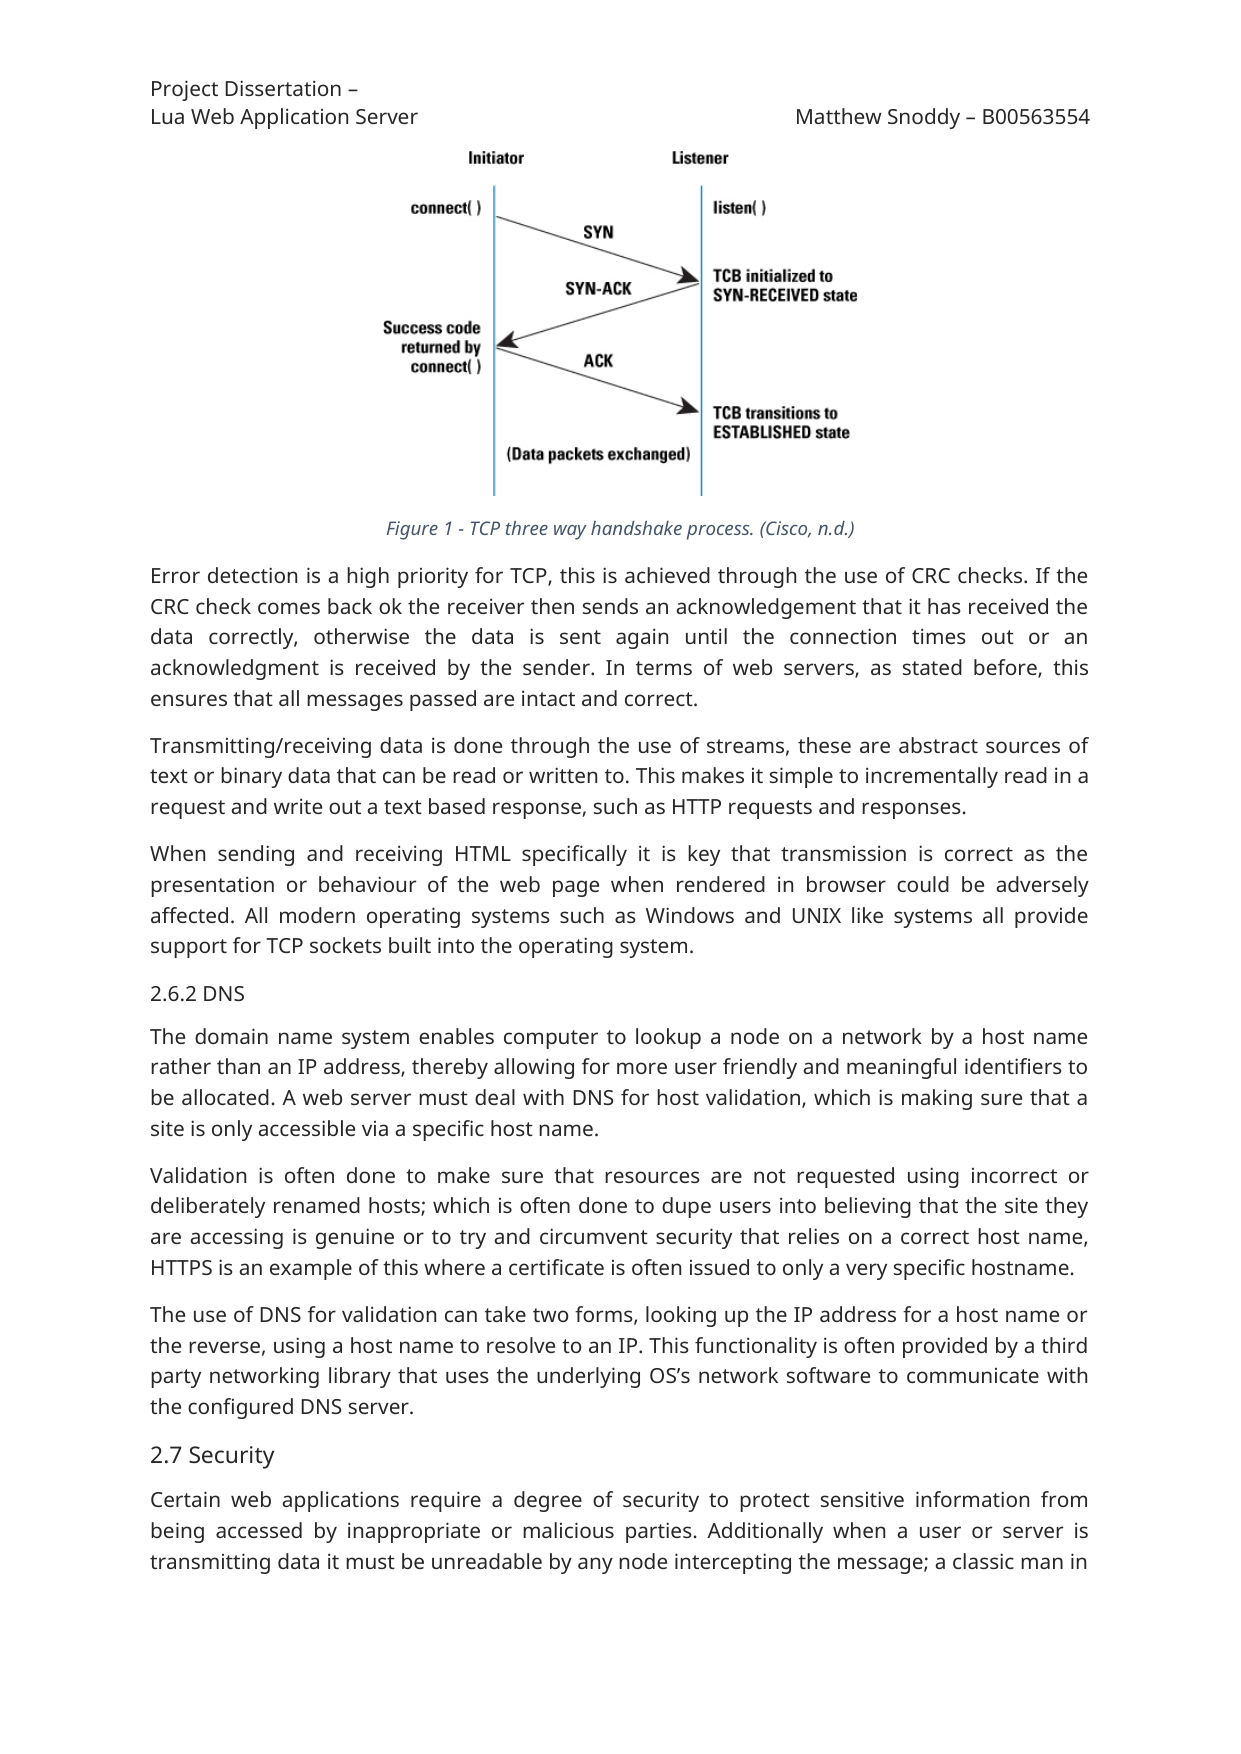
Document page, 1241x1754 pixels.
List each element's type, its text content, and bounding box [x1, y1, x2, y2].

text When sending and receiving HTML specifically it is key that transmission is correct as the presentation or behaviour of the web page when rendered in browser could be adversely affected. All modern operating systems such as Windows and UNIX like systems all provide support for TCP sockets built into the operating system. [150, 839, 1090, 960]
text Validation is often done to make sure that resources are not requested using incorrect or deliberately renamed hosts; which is often done to dupe users into believing that the site they are accessing is genuine or to try and circumvent security that relies on a correct host name, HTTPS is an example of this where a certificate is often issued to only a very specific hostname. [150, 1161, 1090, 1281]
text Figure - TCP three way handshake process. [150, 515, 1090, 540]
text The use of DNS for validation can take two forms, looking up the IP address for a host name or the reverse, using a host name to resolve to an IP. This functionality is often provided by a third party networking library that uses the underlying OS’s network software to communicate with the configured DNS server. [150, 1300, 1090, 1421]
picture [383, 150, 858, 496]
text Error detection is a high priority for TCP, this is achieved through the use of CRC checks. If the CRC check comes back ok the receiver then sends an acknowledgement that it has received the data correctly, otherwise the data is sent again until the connection times out or an acknowledgment is received by the sender. In terms of web servers, as stated before, this ensures that all messages passed are intact and correct. [150, 561, 1090, 712]
subtitle 2.7 Security [150, 1439, 1090, 1471]
subtitle 2.6.2 DNS [150, 979, 1090, 1007]
text The domain name system enables computer to lookup a node on a network by a host name rather than an IP address, thereby allowing for more user friendly and meaningful identifiers to be allocated. A web server must deal with DNS for host validation, which is making sure that a site is only accessible via a specific host name. [150, 1022, 1090, 1142]
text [150, 1486, 1090, 1575]
text Transmitting/receiving data is done through the use of streams, these are abstract sources of text or binary data that can be read or written to. This makes it simple to incrementally read in a request and write out a text based response, such as HTTP requests and responses. [150, 731, 1090, 821]
